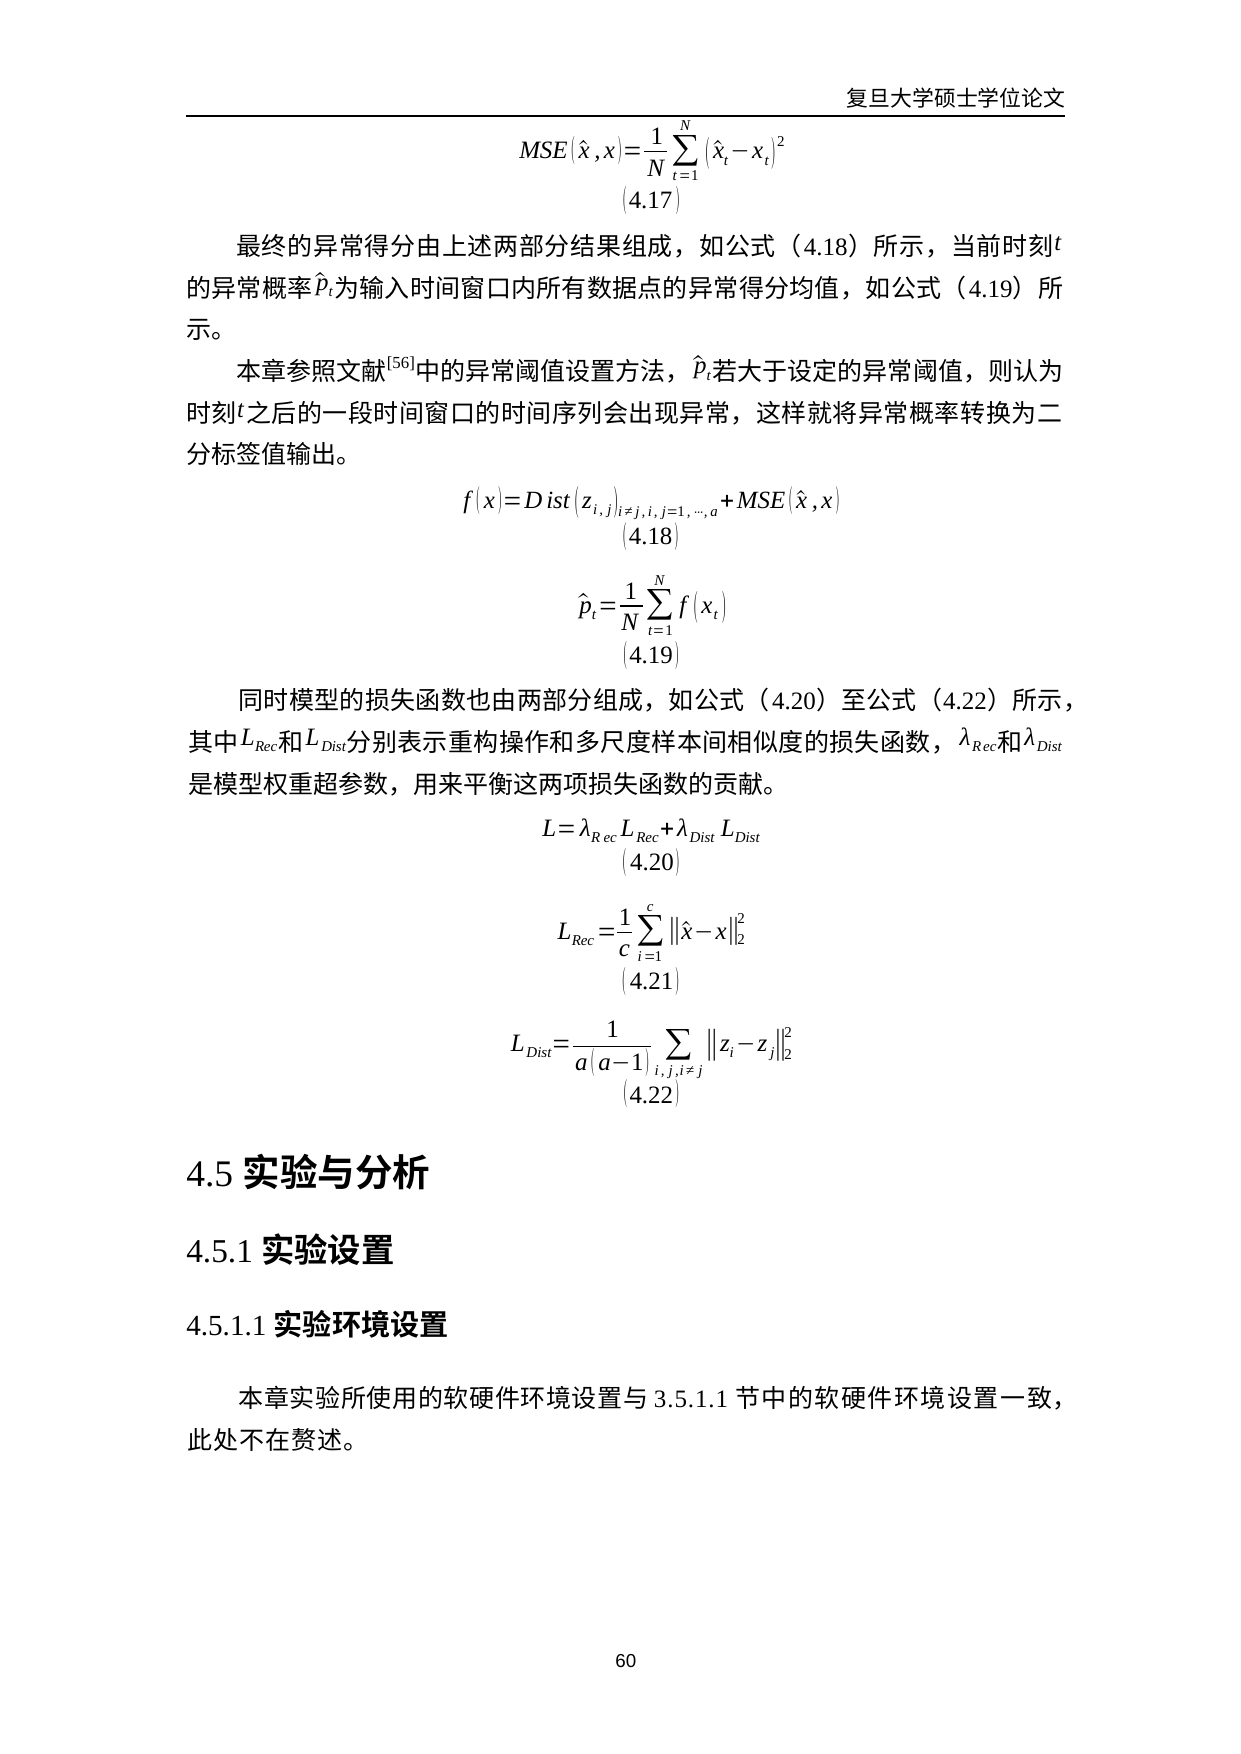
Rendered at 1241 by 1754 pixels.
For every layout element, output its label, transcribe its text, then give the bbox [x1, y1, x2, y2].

subtitle 实验与分析 [186, 1143, 1065, 1197]
text 最终的异常得分由上述两部分结果组成，如公式（4.18）所示，当前时刻的异常概率为输入时间窗口内所有数据点的异常得分均值，如公式（4.19）所示。 [186, 222, 1063, 347]
subtitle 实验设置 [186, 1224, 1065, 1272]
subtitle 实验环境设置 [186, 1302, 1065, 1344]
text 同时模型的损失函数也由两部分组成，如公式（4.20）至公式（4.22）所示，其中和分别表示重构操作和多尺度样本间相似度的损失函数，和是模型权重超参数，用来平衡这两项损失函数的贡献。 [188, 676, 1063, 801]
text 本章参照文献[56]中的异常阈值设置方法，若大于设定的异常阈值，则认为时刻之后的一段时间窗口的时间序列会出现异常，这样就将异常概率转换为二分标签值输出。 [186, 347, 1063, 472]
text 本章实验所使用的软硬件环境设置与3.5.1.1节中的软硬件环境设置一致，此处不在赘述。 [188, 1374, 1053, 1457]
